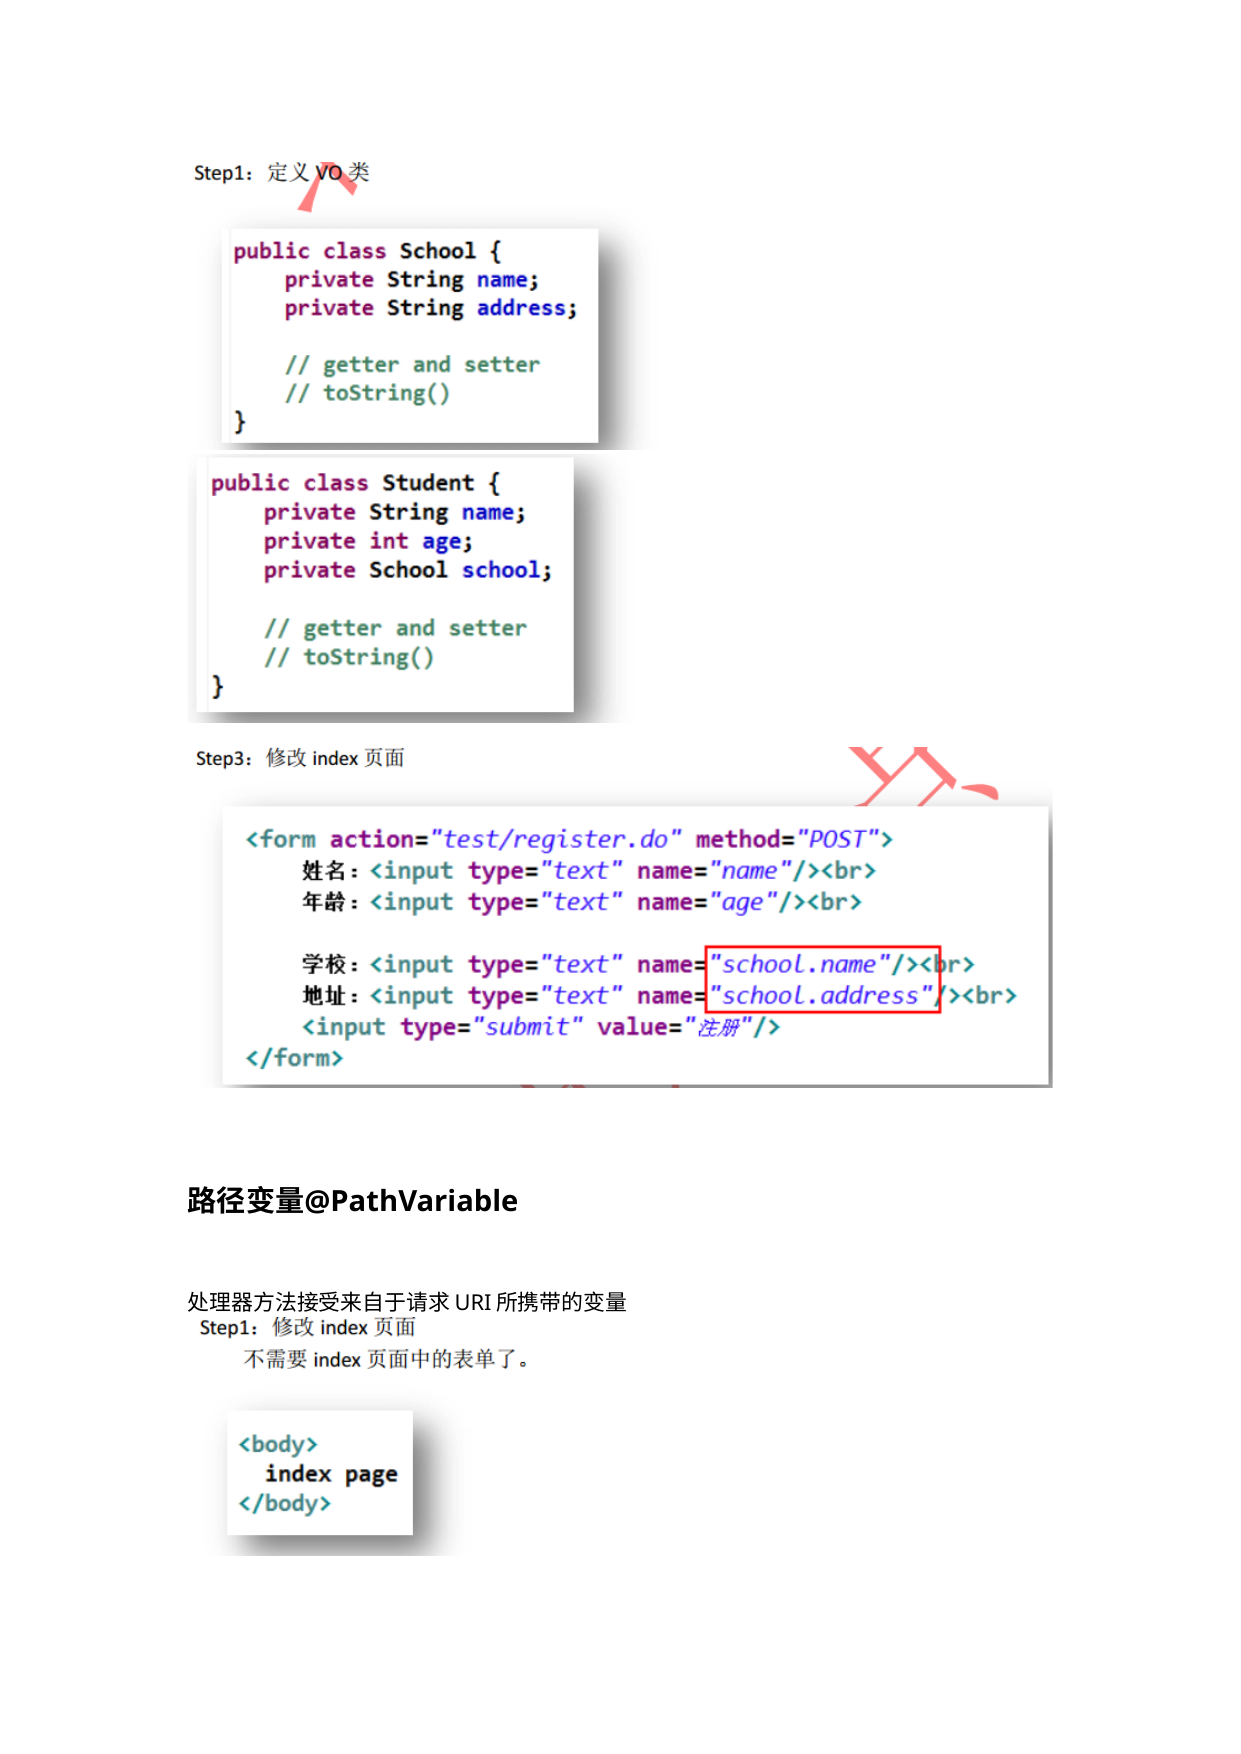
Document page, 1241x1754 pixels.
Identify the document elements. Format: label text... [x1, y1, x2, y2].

picture [187, 454, 1053, 723]
picture [187, 747, 1053, 1088]
text 处理器方法接受来自于请求URI所携带的变量 [187, 1285, 1053, 1317]
subtitle 路径变量@PathVariable [187, 1166, 1053, 1231]
picture [187, 1317, 1053, 1556]
picture [187, 162, 1053, 450]
